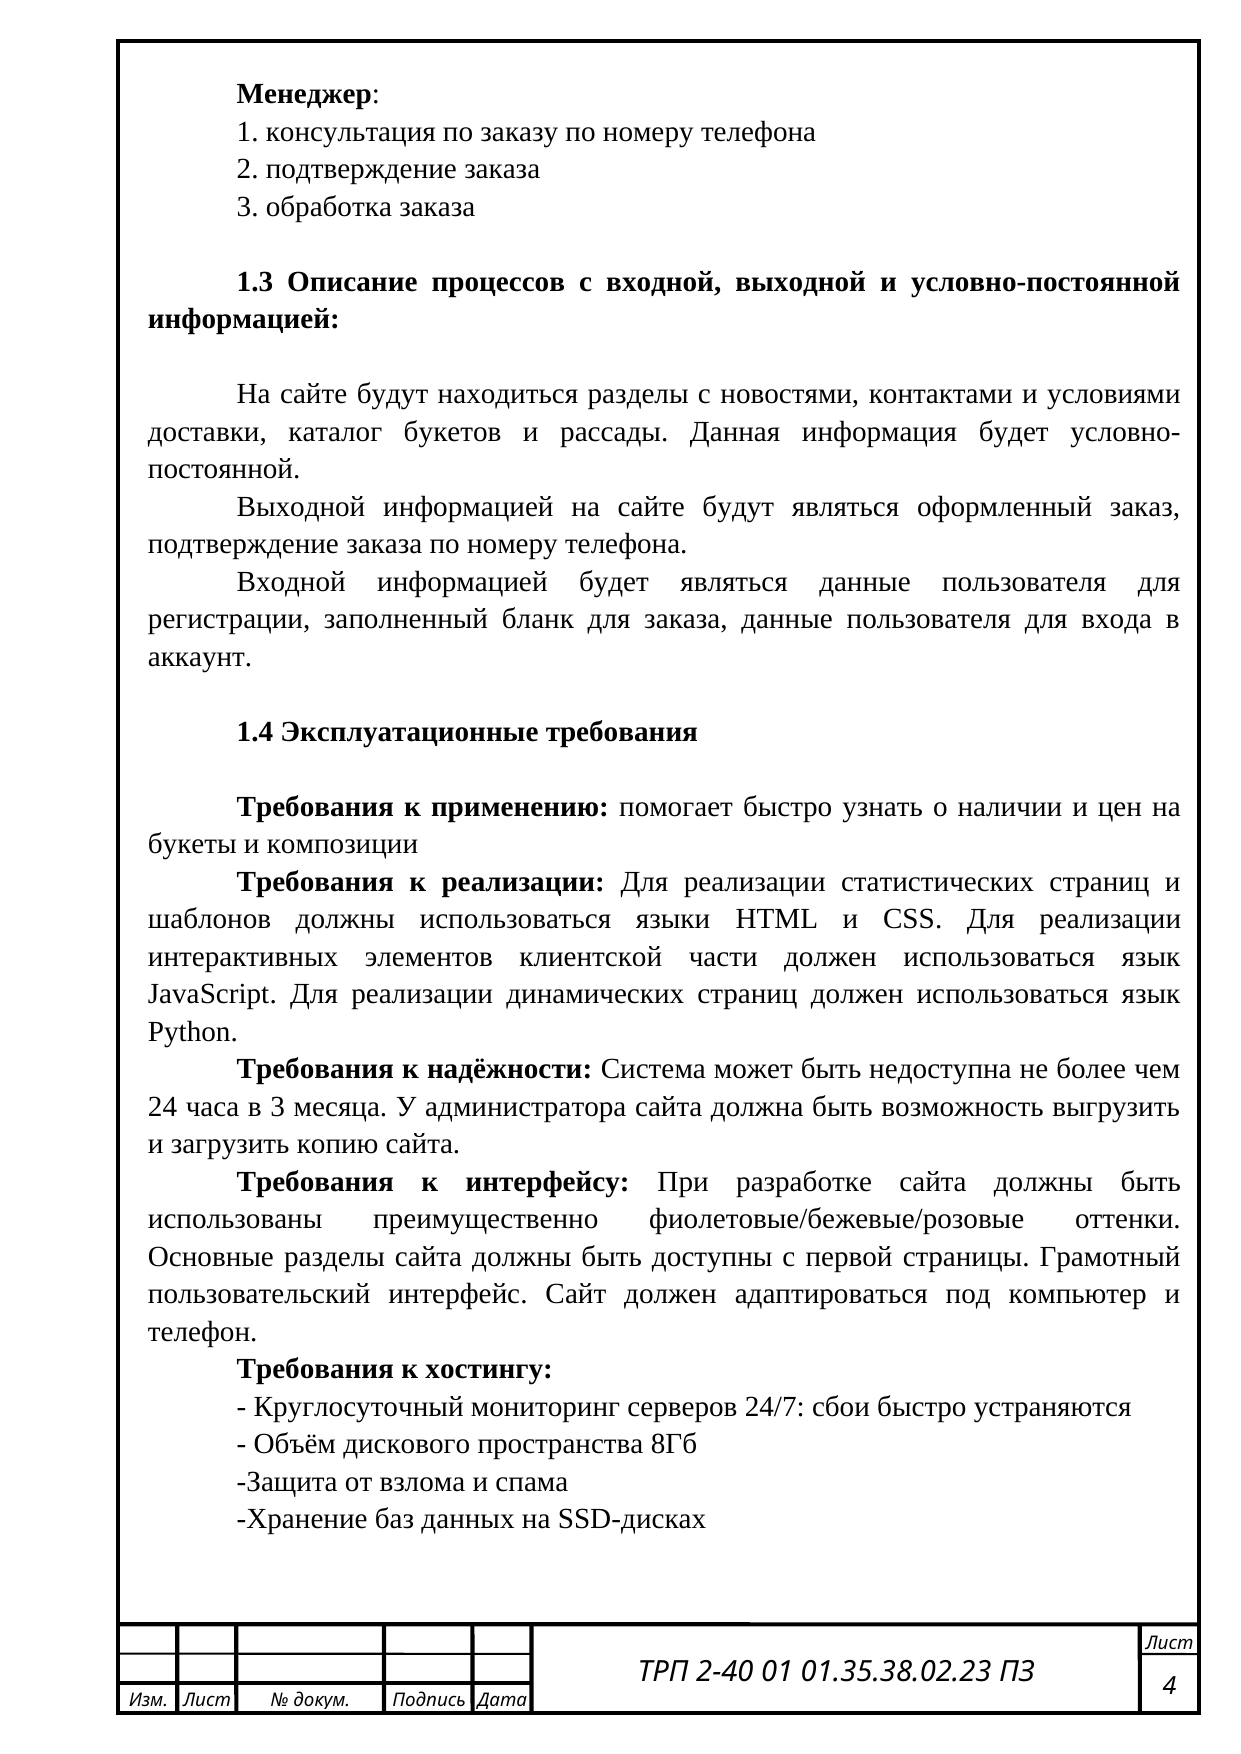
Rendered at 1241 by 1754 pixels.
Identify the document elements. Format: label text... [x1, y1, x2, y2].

text На сайте будут находиться разделы с новостями, контактами и условиями доставки, каталог букетов и рассады. Данная информация будет условно-постоянной. [148, 374, 1181, 486]
text Требования к надёжности: Система может быть недоступна не более чем 24 часа в 3 месяца. У администратора сайта должна быть возможность выгрузить и загрузить копию сайта. [148, 1049, 1181, 1161]
text 1.3 Описание процессов с входной, выходной и условно-постоянной информацией: [148, 261, 1181, 336]
text Требования к интерфейсу: При разработке сайта должны быть использованы преимущественно фиолетовые/бежевые/розовые оттенки. Основные разделы сайта должны быть доступны с первой страницы. Грамотный пользовательский интерфейс. Сайт должен адаптироваться под компьютер и телефон. [148, 1161, 1181, 1349]
text - Круглосуточный мониторинг серверов 24/7: сбои быстро устраняются [148, 1386, 1181, 1424]
text 2. подтверждение заказа [148, 149, 1181, 186]
text Требования к применению: помогает быстро узнать о наличии и цен на букеты и композиции [148, 786, 1181, 861]
text -Защита от взлома и спама [148, 1461, 1181, 1499]
text Требования к реализации: Для реализации статистических страниц и шаблонов должны использоваться языки HTML и CSS. Для реализации интерактивных элементов клиентской части должен использоваться язык JavaScript. Для реализации динамических страниц должен использоваться язык Python. [148, 861, 1181, 1049]
text -Хранение баз данных на SSD-дисках [148, 1499, 1181, 1536]
text Выходной информацией на сайте будут являться оформленный заказ, подтверждение заказа по номеру телефона. [148, 486, 1181, 561]
text Требования к хостингу: [148, 1349, 1181, 1386]
text 1.4 Эксплуатационные требования [148, 711, 1181, 749]
text 1. консультация по заказу по номеру телефона [148, 111, 1181, 149]
text Входной информацией будет являться данные пользователя для регистрации, заполненный бланк для заказа, данные пользователя для входа в аккаунт. [148, 561, 1181, 674]
text 3. обработка заказа [148, 186, 1181, 224]
text Менеджер: [148, 74, 1181, 111]
text - Объём дискового пространства 8Гб [148, 1424, 1181, 1461]
